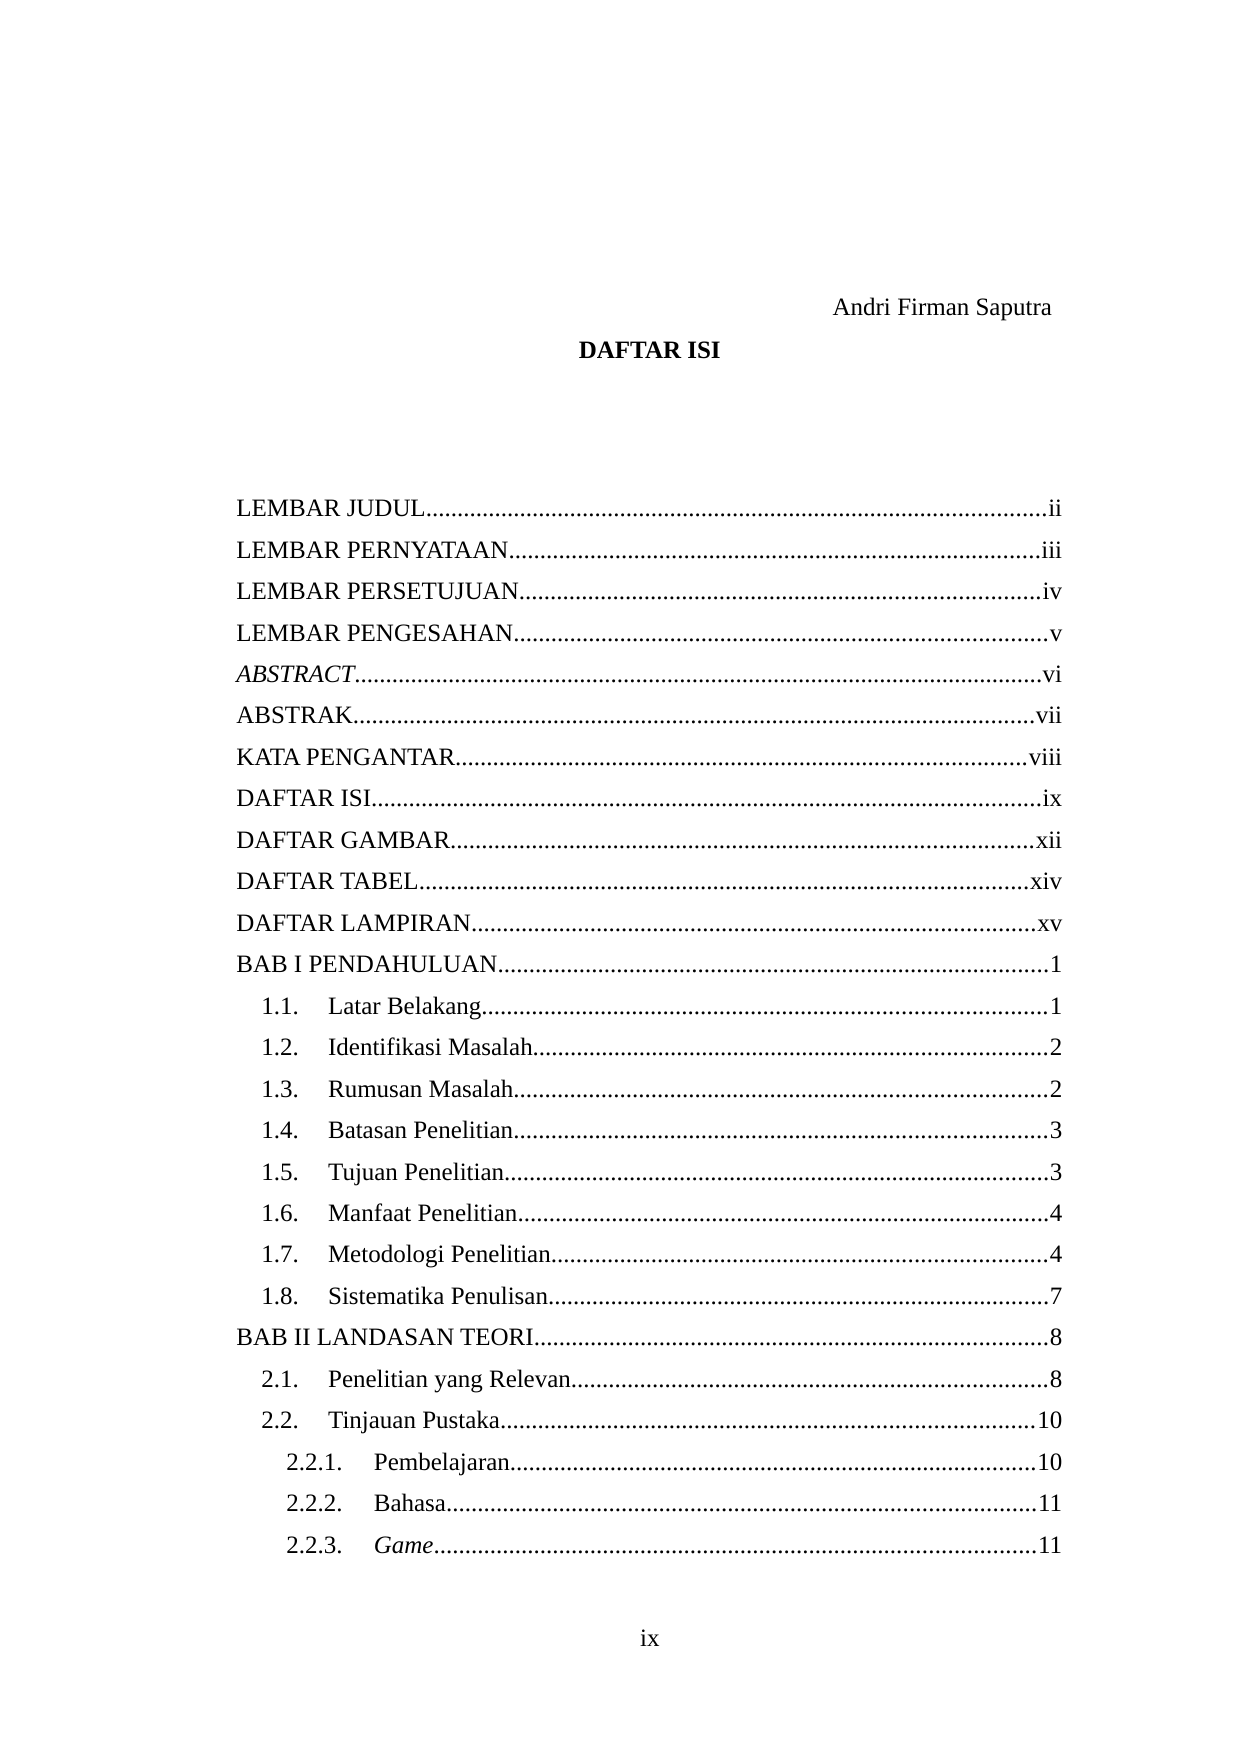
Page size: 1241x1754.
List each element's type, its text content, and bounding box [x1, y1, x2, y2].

table_cell Andri Firman Saputra [621, 177, 1063, 335]
